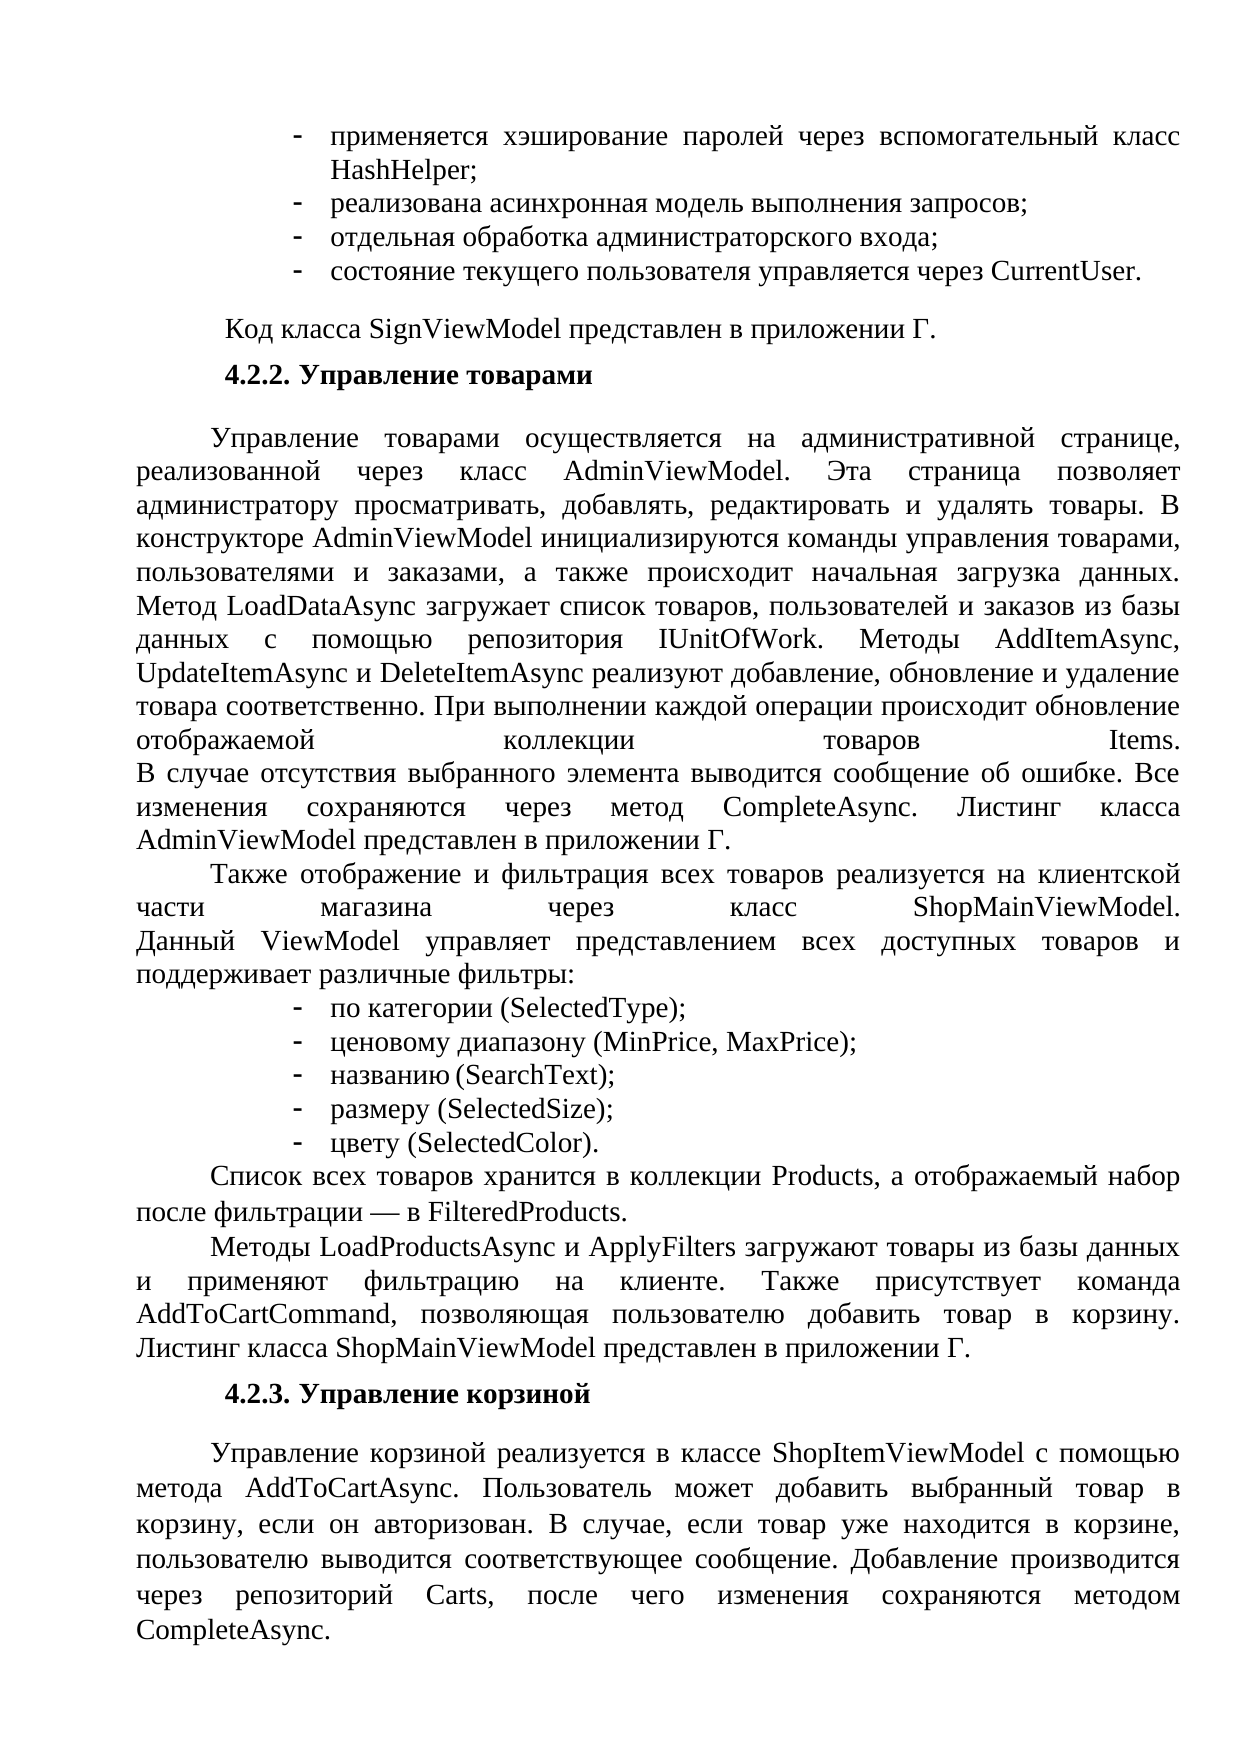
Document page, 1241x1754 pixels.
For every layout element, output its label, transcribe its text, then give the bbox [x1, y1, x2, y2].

list ценовому диапазону (MinPrice, MaxPrice); [293, 1024, 1181, 1057]
list Методы LoadProductsAsync и ApplyFilters загружают товары из базы данных и применяют фильтрацию на клиенте. Также присутствует команда AddToCartCommand, позволяющая пользователю добавить товар в корзину. Листинг класса ShopMainViewModel представлен в приложении Г. [136, 1229, 1181, 1364]
list применяется хэширование паролей через вспомогательный класс HashHelper; [293, 118, 1181, 185]
subtitle Управление корзиной [224, 1376, 1181, 1410]
text Управление корзиной реализуется в классе ShopItemViewModel с помощью метода AddToCartAsync. Пользователь может добавить выбранный товар в корзину, если он авторизован. В случае, если товар уже находится в корзине, пользователю выводится соответствующее сообщение. Добавление производится через репозиторий Carts, после чего изменения сохраняются методом CompleteAsync. [136, 1435, 1181, 1646]
list цвету (SelectedColor). [293, 1125, 1181, 1158]
list размеру (SelectedSize); [293, 1091, 1181, 1125]
list отдельная обработка администраторского входа; [293, 219, 1181, 253]
text Список всех товаров хранится в коллекции Products, а отображаемый набор после фильтрации — в FilteredProducts. [136, 1158, 1181, 1227]
list Управление товарами осуществляется на административной странице, реализованной через класс AdminViewModel. Эта страница позволяет администратору просматривать, добавлять, редактировать и удалять товары. В конструкторе AdminViewModel инициализируются команды управления товарами, пользователями и заказами, а также происходит начальная загрузка данных. Метод LoadDataAsync загружает список товаров, пользователей и заказов из базы данных с помощью репозитория IUnitOfWork. Методы AddItemAsync, UpdateItemAsync и DeleteItemAsync реализуют добавление, обновление и удаление товара соответственно. При выполнении каждой операции происходит обновление отображаемой коллекции товаров Items. В случае отсутствия выбранного элемента выводится сообщение об ошибке. Все изменения сохраняются через метод CompleteAsync. Листинг класса AdminViewModel представлен в приложении Г. [136, 420, 1181, 856]
subtitle Управление товарами [224, 357, 1181, 391]
list по категории (SelectedType); [293, 990, 1181, 1024]
list реализована асинхронная модель выполнения запросов; [293, 185, 1181, 219]
text Код класса SignViewModel представлен в приложении Г. [136, 311, 1181, 345]
list названию (SearchText); [293, 1057, 1181, 1091]
list Также отображение и фильтрация всех товаров реализуется на клиентской части магазина через класс ShopMainViewModel. Данный ViewModel управляет представлением всех доступных товаров и поддерживает различные фильтры: [136, 856, 1181, 990]
list cостояние текущего пользователя управляется через CurrentUser. [293, 253, 1181, 286]
